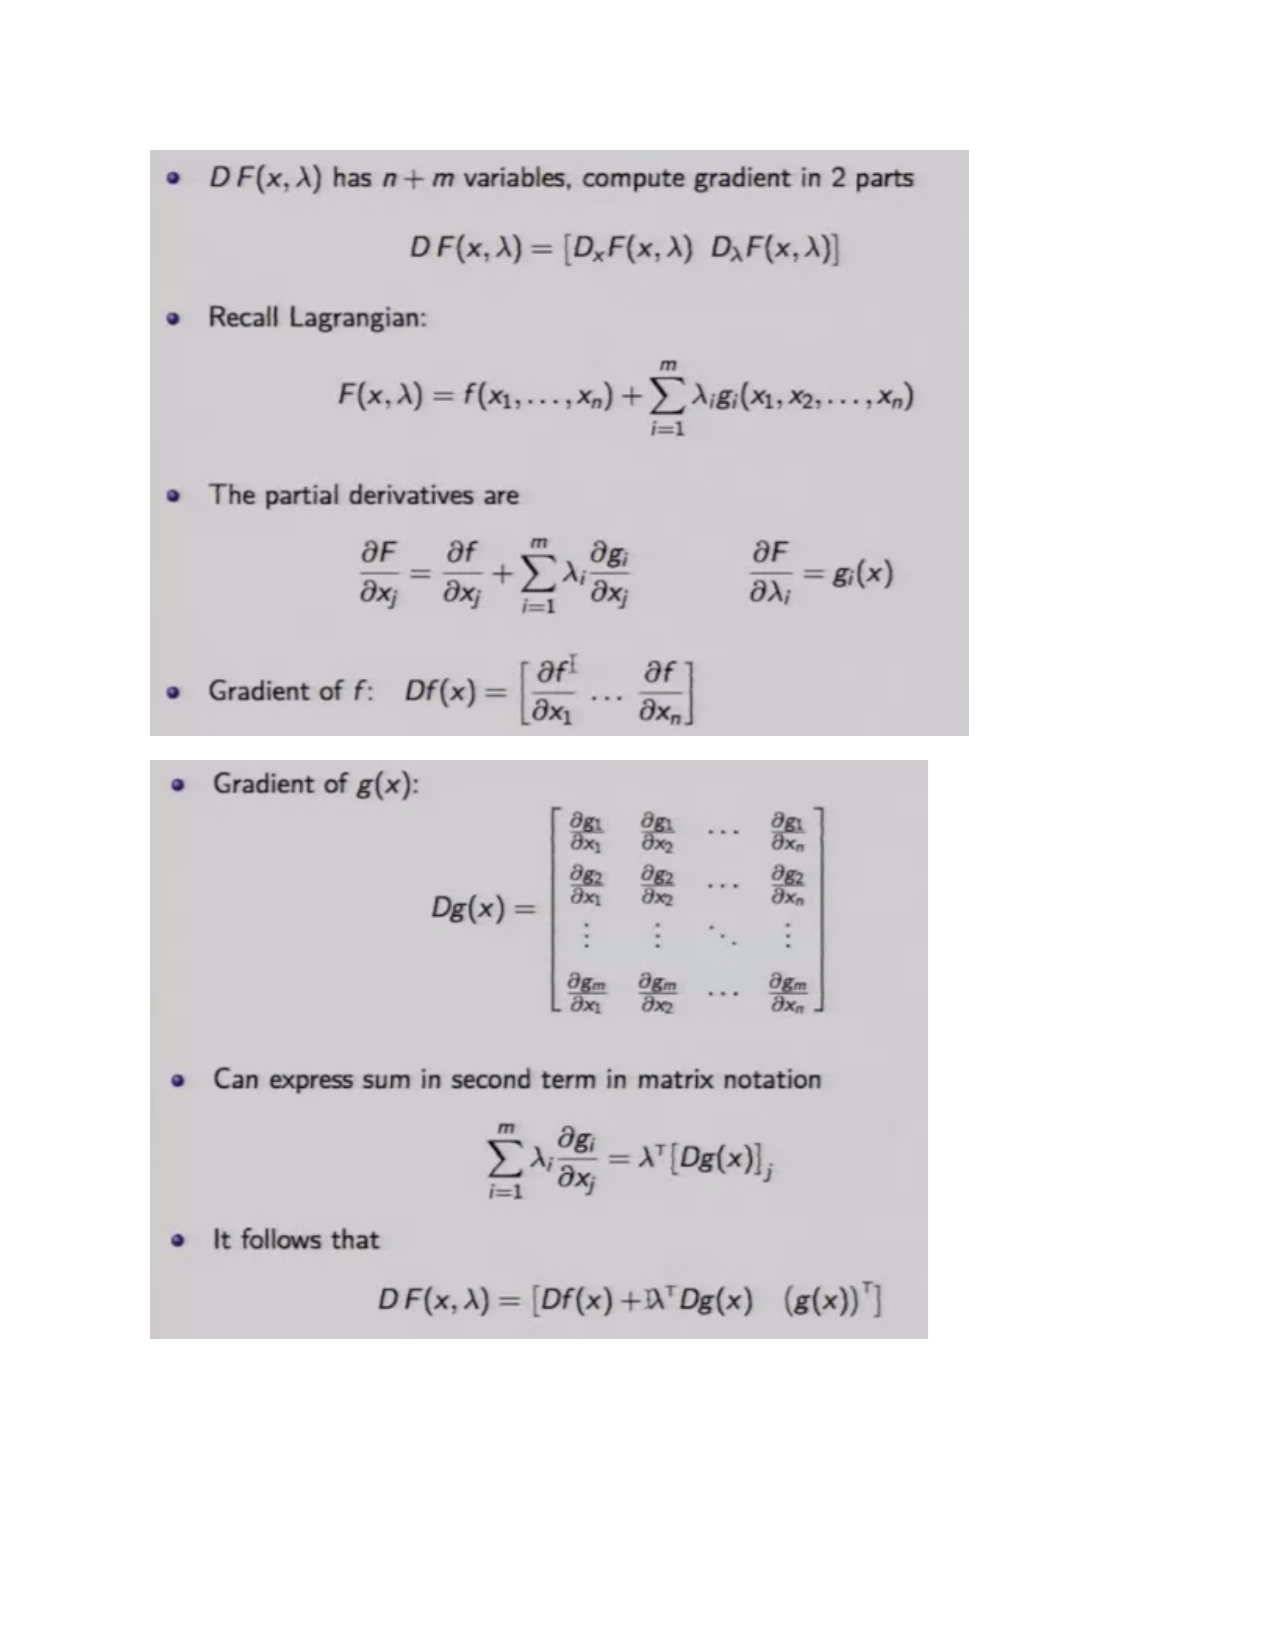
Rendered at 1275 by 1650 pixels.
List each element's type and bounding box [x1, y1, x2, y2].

picture [150, 150, 969, 736]
picture [150, 760, 929, 1339]
